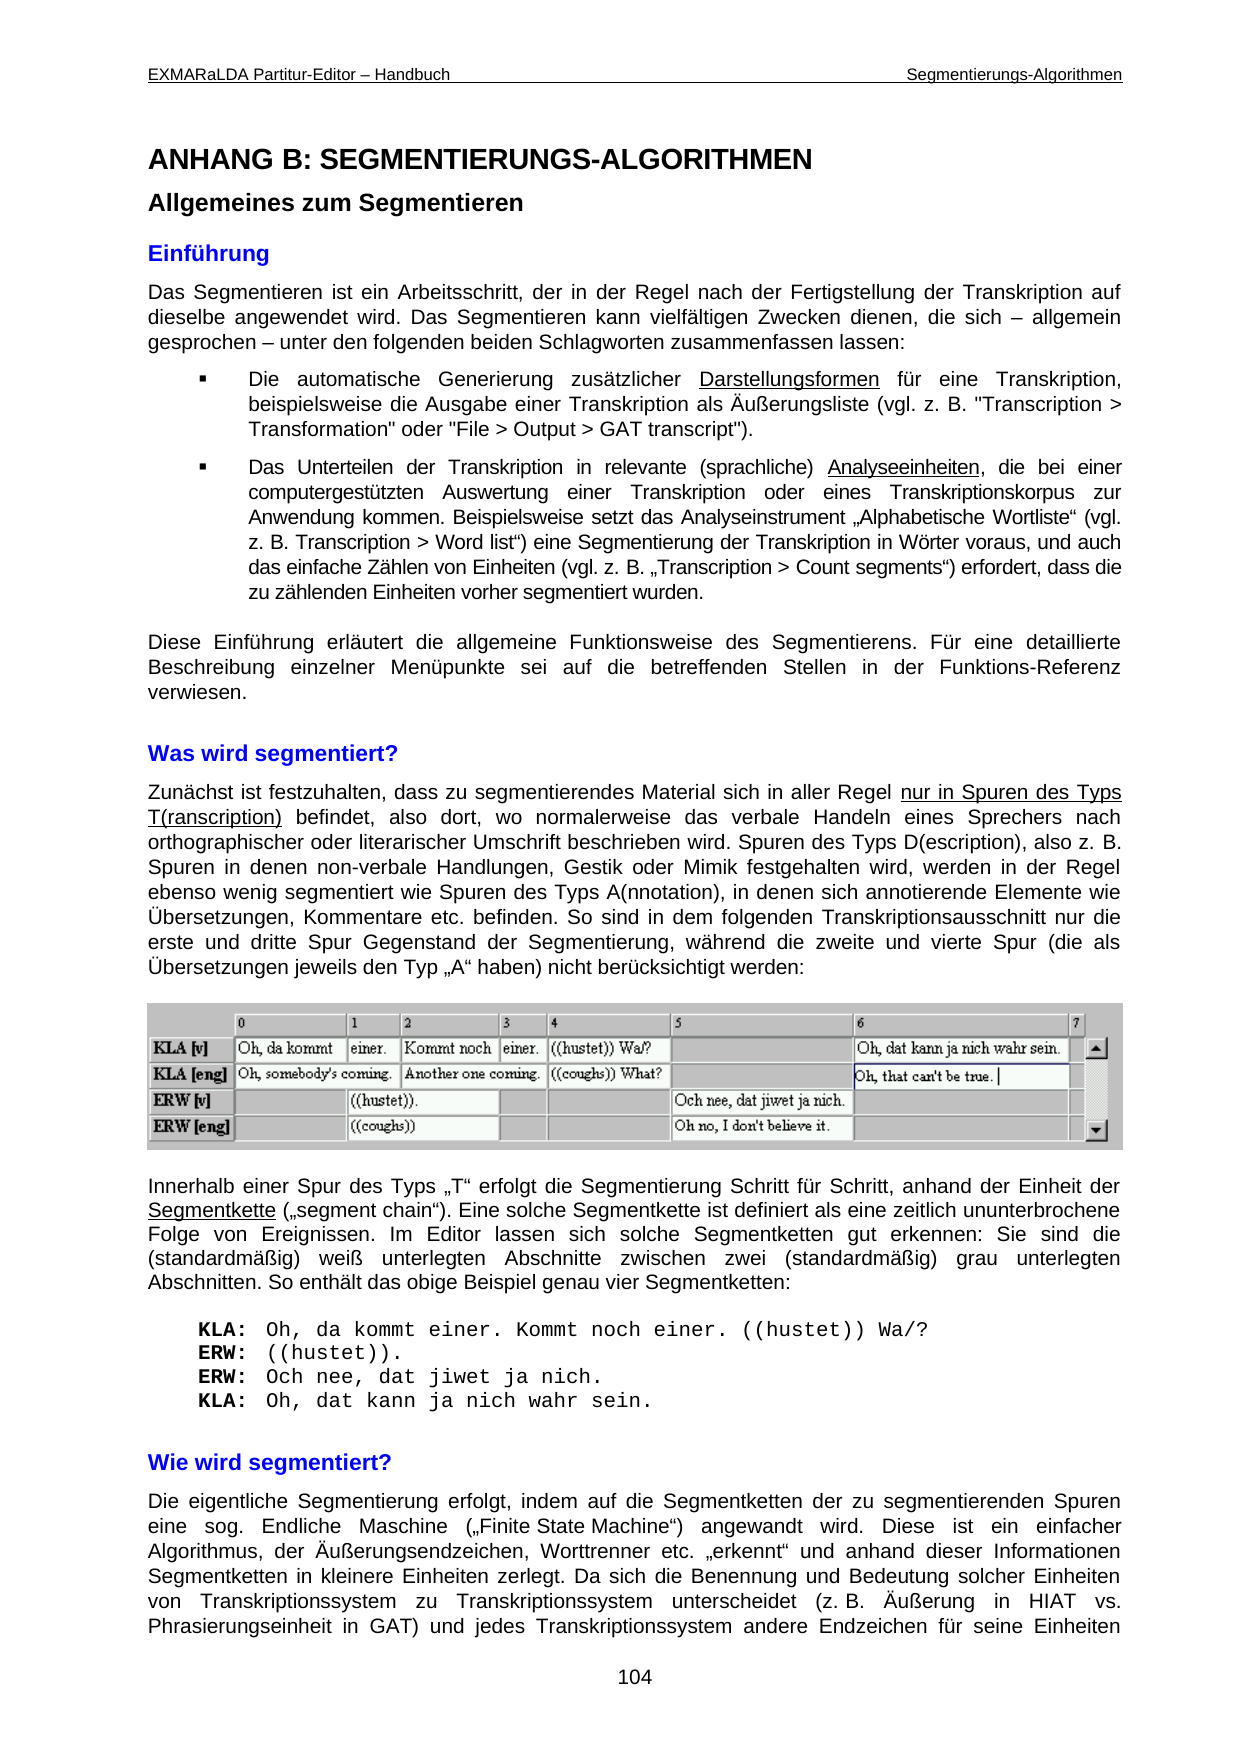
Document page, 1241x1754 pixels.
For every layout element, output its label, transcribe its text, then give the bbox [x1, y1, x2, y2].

text Zunächst ist festzuhalten, dass zu segmentierendes Material sich in aller Regel nur in Spuren des Typs T(ranscription) befindet, also dort, wo normalerweise das verbale Handeln eines Sprechers nach orthographischer oder literarischer Umschrift beschrieben wird. Spuren des Typs D(escription), also z. B. Spuren in denen non-verbale Handlungen, Gestik oder Mimik festgehalten wird, werden in der Regel ebenso wenig segmentiert wie Spuren des Typs A(nnotation), in denen sich annotierende Elemente wie Übersetzungen, Kommentare etc. befinden. So sind in dem folgenden Transkriptionsausschnitt nur die erste und dritte Spur Gegenstand der Segmentierung, während die zweite und vierte Spur (die als Übersetzungen jeweils den Typ „A“ haben) nicht berücksichtigt werden: [148, 779, 1122, 979]
subtitle Anhang B: Segmentierungs-Algorithmen [148, 142, 1122, 175]
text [148, 1488, 1122, 1638]
picture [147, 1003, 1123, 1150]
text Innerhalb einer Spur des Typs „T“ erfolgt die Segmentierung Schritt für Schritt, anhand der Einheit der Segmentkette („segment chain“). Eine solche Segmentkette ist definiert als eine zeitlich ununterbrochene Folge von Ereignissen. Im Editor lassen sich solche Segmentketten gut erkennen: Sie sind die (standardmäßig) weiß unterlegten Abschnitte zwischen zwei (standardmäßig) grau unterlegten Abschnitten. So enthält das obige Beispiel genau vier Segmentketten: [148, 1174, 1122, 1294]
text KLA: Oh, dat kann ja nich wahr sein. [198, 1390, 1122, 1413]
text Das Unterteilen der Transkription in relevante (sprachliche) Analyseeinheiten, die bei einer computergestützten Auswertung einer Transkription oder eines Transkriptionskorpus zur Anwendung kommen. Beispielsweise setzt das Analyseinstrument „Alphabetische Wortliste“ (vgl. z. B. Transcription > Word list“) eine Segmentierung der Transkription in Wörter voraus, und auch das einfache Zählen von Einheiten (vgl. z. B. „Transcription > Count segments“) erfordert, dass die zu zählenden Einheiten vorher segmentiert wurden. [198, 454, 1122, 604]
text ERW: ((hustet)). [198, 1342, 1122, 1366]
subtitle Wie wird segmentiert? [148, 1451, 1122, 1476]
text Die automatische Generierung zusätzlicher Darstellungsformen für eine Transkription, beispielsweise die Ausgabe einer Transkription als Äußerungsliste (vgl. z. B. "Transcription > Transformation" oder "File > Output > GAT transcript"). [198, 367, 1122, 442]
text Diese Einführung erläutert die allgemeine Funktionsweise des Segmentierens. Für eine detaillierte Beschreibung einzelner Menüpunkte sei auf die betreffenden Stellen in der Funktions-Referenz verwiesen. [148, 629, 1122, 704]
text Das Segmentieren ist ein Arbeitsschritt, der in der Regel nach der Fertigstellung der Transkription auf dieselbe angewendet wird. Das Segmentieren kann vielfältigen Zwecken dienen, die sich – allgemein gesprochen – unter den folgenden beiden Schlagworten zusammenfassen lassen: [148, 279, 1122, 354]
text KLA: Oh, da kommt einer. Kommt noch einer. ((hustet)) Wa/? [198, 1319, 1122, 1342]
text ERW: Och nee, dat jiwet ja nich. [198, 1366, 1122, 1390]
subtitle Was wird segmentiert? [148, 742, 1122, 767]
subtitle Einführung [148, 242, 1122, 267]
subtitle Allgemeines zum Segmentieren [148, 188, 1122, 217]
